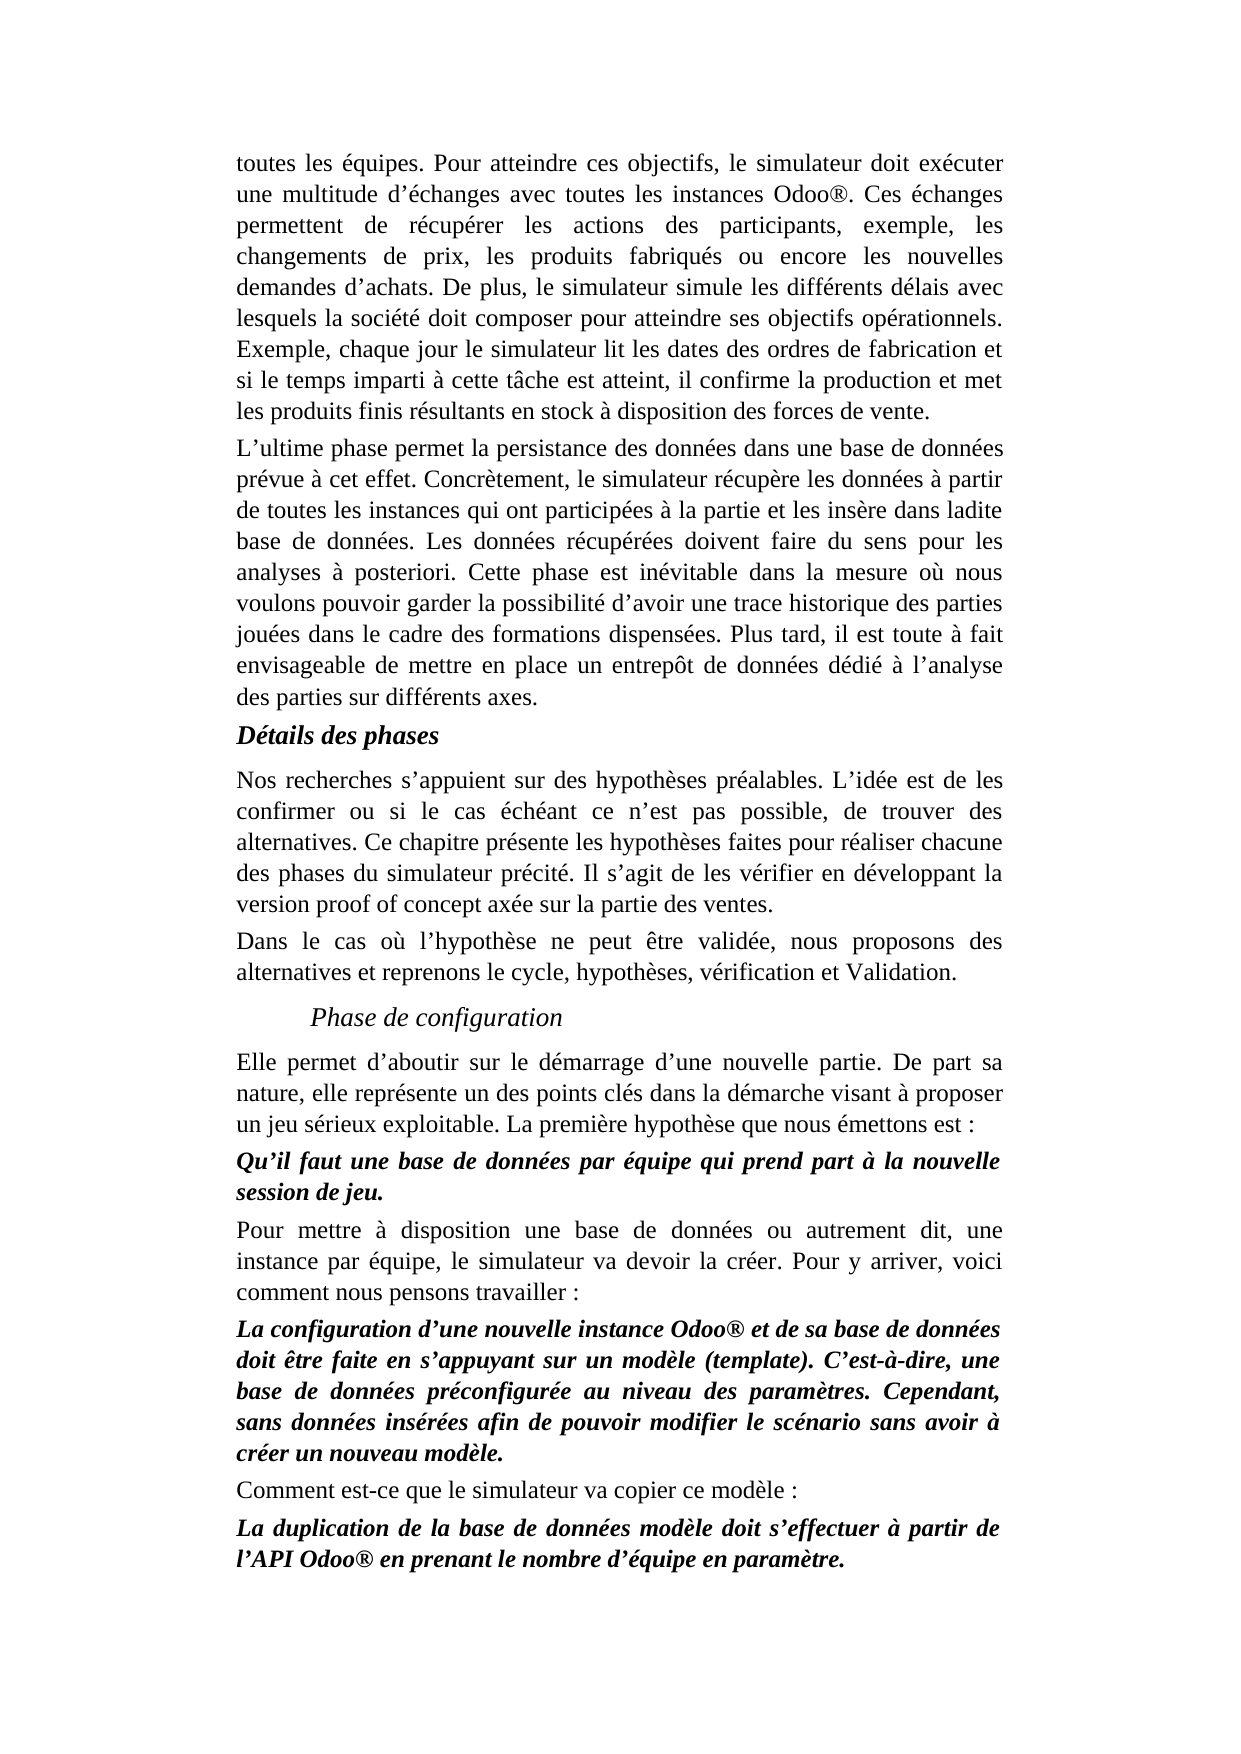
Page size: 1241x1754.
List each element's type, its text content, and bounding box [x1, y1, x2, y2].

text Pour mettre à disposition une base de données ou autrement dit, une instance par équipe, le simulateur va devoir la créer. Pour y arriver, voici comment nous pensons travailler : [236, 1215, 1004, 1306]
text Elle permet d’aboutir sur le démarrage d’une nouvelle partie. De part sa nature, elle représente un des points clés dans la démarche visant à proposer un jeu sérieux exploitable. La première hypothèse que nous émettons est : [236, 1047, 1004, 1138]
text Nos recherches s’appuient sur des hypothèses préalables. L’idée est de les confirmer ou si le cas échéant ce n’est pas possible, de trouver des alternatives. Ce chapitre présente les hypothèses faites pour réaliser chacune des phases du simulateur précité. Il s’agit de les vérifier en développant la version proof of concept axée sur la partie des ventes. [236, 765, 1004, 918]
text Comment est-ce que le simulateur va copier ce modèle : [236, 1476, 1004, 1504]
text Phase de configuration [310, 1001, 1004, 1032]
text La duplication de la base de données modèle doit s’effectuer à partir de l’API Odoo® en prenant le nombre d’équipe en paramètre. [236, 1513, 1004, 1573]
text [236, 148, 1004, 425]
text Dans le cas où l’hypothèse ne peut être validée, nous proposons des alternatives et reprenons le cycle, hypothèses, vérification et Validation. [236, 926, 1004, 986]
text Qu’il faut une base de données par équipe qui prend part à la nouvelle session de jeu. [236, 1146, 1004, 1206]
text Détails des phases [236, 719, 1004, 750]
text La configuration d’une nouvelle instance Odoo® et de sa base de données doit être faite en s’appuyant sur un modèle (template). C’est-à-dire, une base de données préconfigurée au niveau des paramètres. Cependant, sans données insérées afin de pouvoir modifier le scénario sans avoir à créer un nouveau modèle. [236, 1314, 1004, 1467]
text L’ultime phase permet la persistance des données dans une base de données prévue à cet effet. Concrètement, le simulateur récupère les données à partir de toutes les instances qui ont participées à la partie et les insère dans ladite base de données. Les données récupérées doivent faire du sens pour les analyses à posteriori. Cette phase est inévitable dans la mesure où nous voulons pouvoir garder la possibilité d’avoir une trace historique des parties jouées dans le cadre des formations dispensées. Plus tard, il est toute à fait envisageable de mettre en place un entrepôt de données dédié à l’analyse des parties sur différents axes. [236, 433, 1004, 710]
